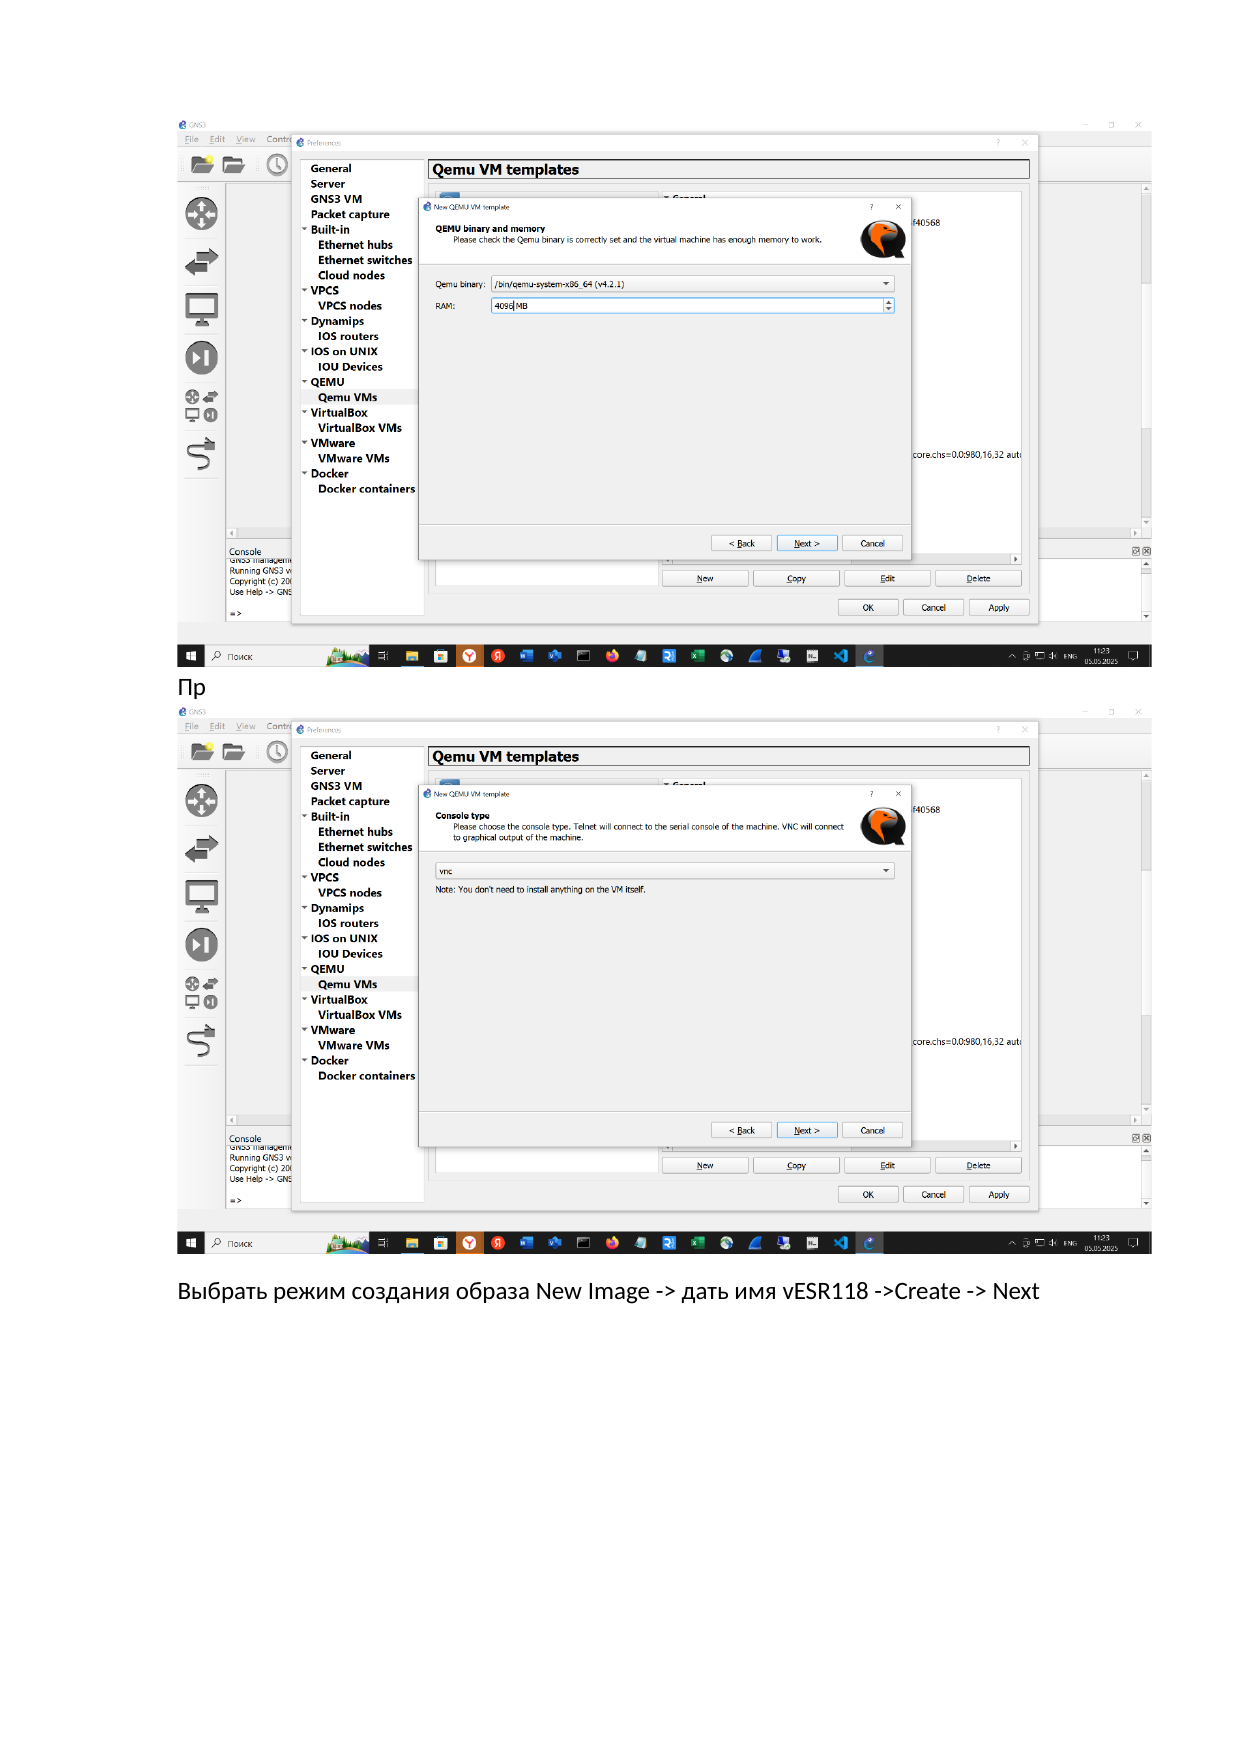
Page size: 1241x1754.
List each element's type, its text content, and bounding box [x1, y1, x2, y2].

text Выбрать режим создания образа New Image -> дать имя vESR118 ->Create -> Next [177, 1275, 1152, 1306]
picture [177, 705, 1152, 1254]
text Пр [177, 667, 1152, 705]
picture [177, 118, 1152, 667]
